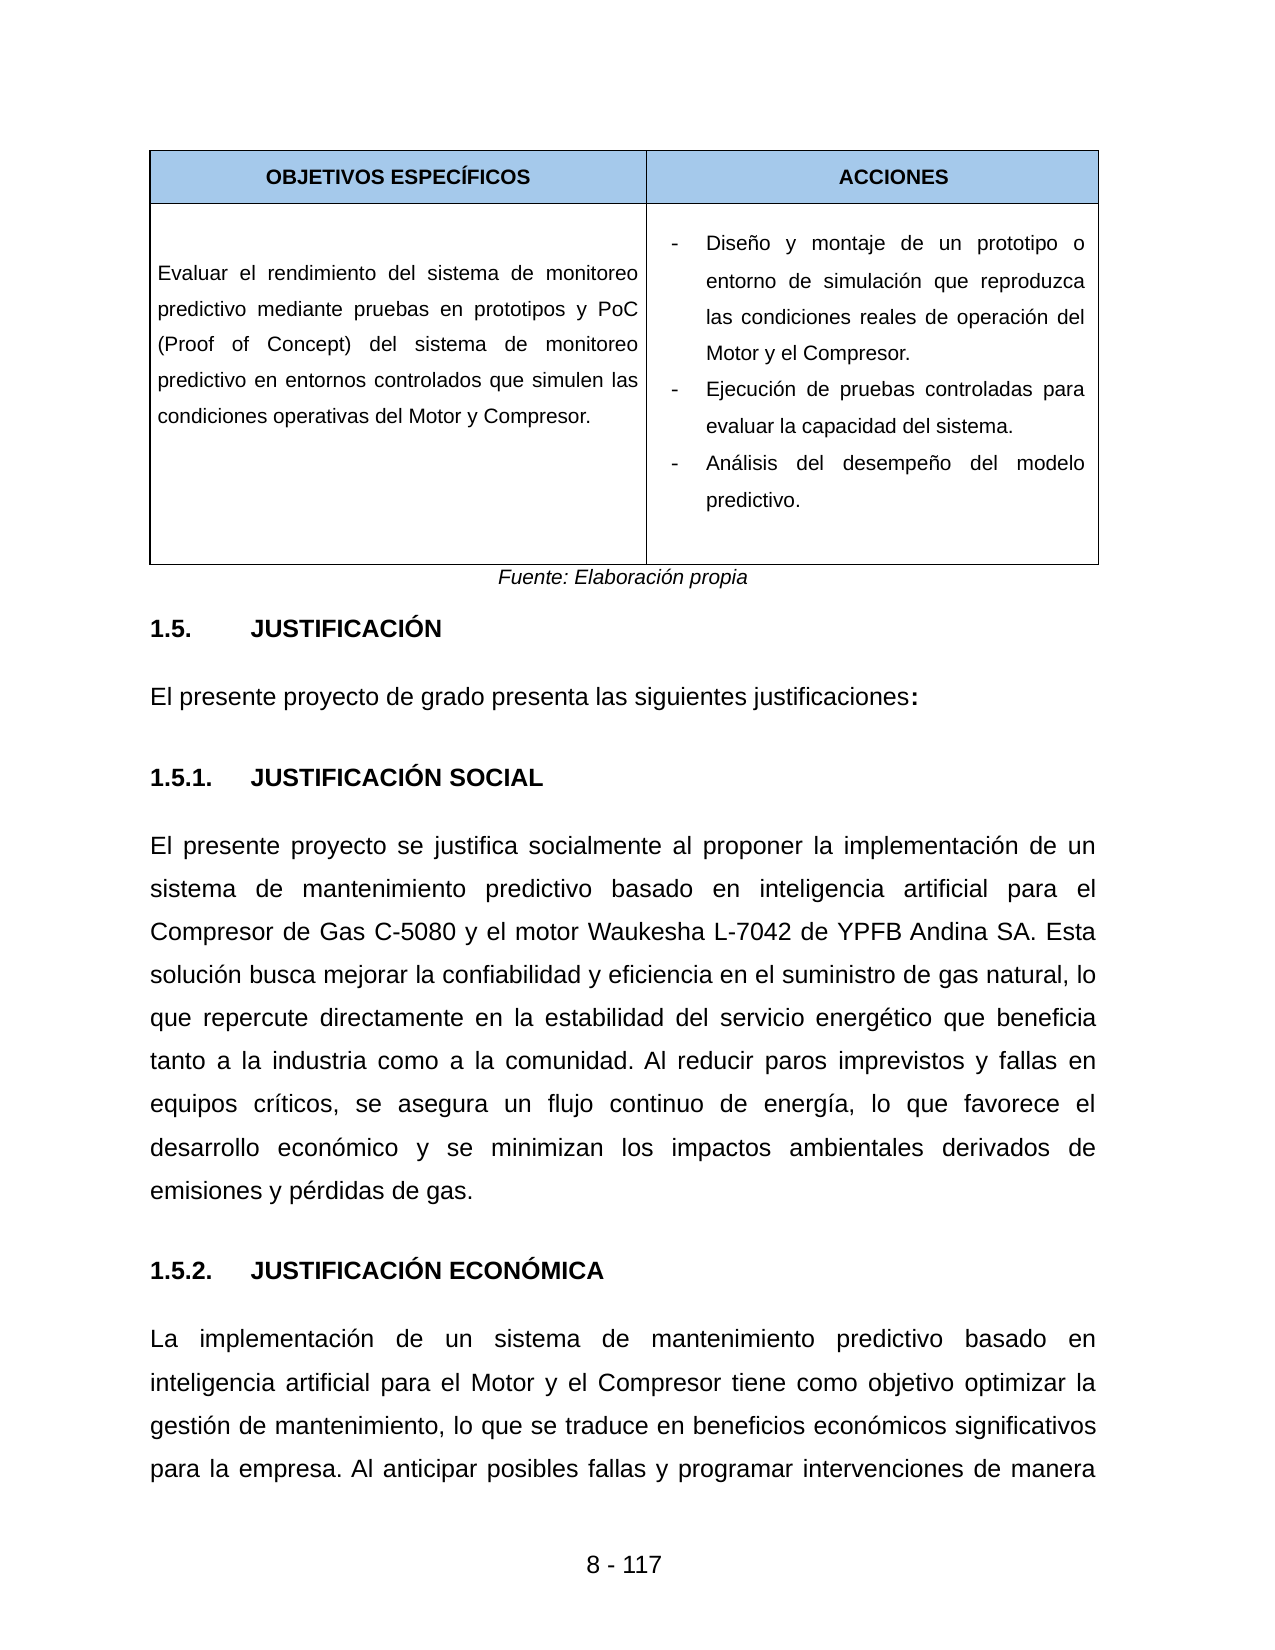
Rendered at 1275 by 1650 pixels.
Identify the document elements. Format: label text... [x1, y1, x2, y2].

table_header ACCIONES [647, 151, 1098, 203]
table_cell Evaluar el rendimiento del sistema de monitoreo predictivo mediante pruebas en prototipos y PoC (Proof of Concept) del sistema de monitoreo predictivo en entornos controlados que simulen las condiciones operativas del Motor y Compresor. [151, 204, 646, 564]
subtitle Justificación Social [150, 763, 1098, 791]
text El presente proyecto de grado presenta las siguientes justificaciones: [150, 682, 1098, 711]
subtitle Justificación Económica [150, 1256, 1098, 1285]
text El presente proyecto se justifica socialmente al proponer la implementación de un sistema de mantenimiento predictivo basado en inteligencia artificial para el Compresor de Gas C-5080 y el motor Waukesha L-7042 de YPFB Andina SA. Esta solución busca mejorar la confiabilidad y eficiencia en el suministro de gas natural, lo que repercute directamente en la estabilidad del servicio energético que beneficia tanto a la industria como a la comunidad. Al reducir paros imprevistos y fallas en equipos críticos, se asegura un flujo continuo de energía, lo que favorece el desarrollo económico y se minimizan los impactos ambientales derivados de emisiones y pérdidas de gas. [150, 831, 1098, 1204]
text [150, 1324, 1098, 1483]
subtitle Justificación [150, 614, 1098, 643]
table_header OBJETIVOS ESPECÍFICOS [151, 151, 646, 203]
text Fuente: Elaboración propia [150, 565, 1098, 589]
table_cell Diseño y montaje de un prototipo o entorno de simulación que reproduzca las condiciones reales de operación del Motor y el Compresor. Ejecución de pruebas controladas para evaluar la capacidad del sistema. Análisis del desempeño del modelo predictivo. [647, 204, 1098, 564]
